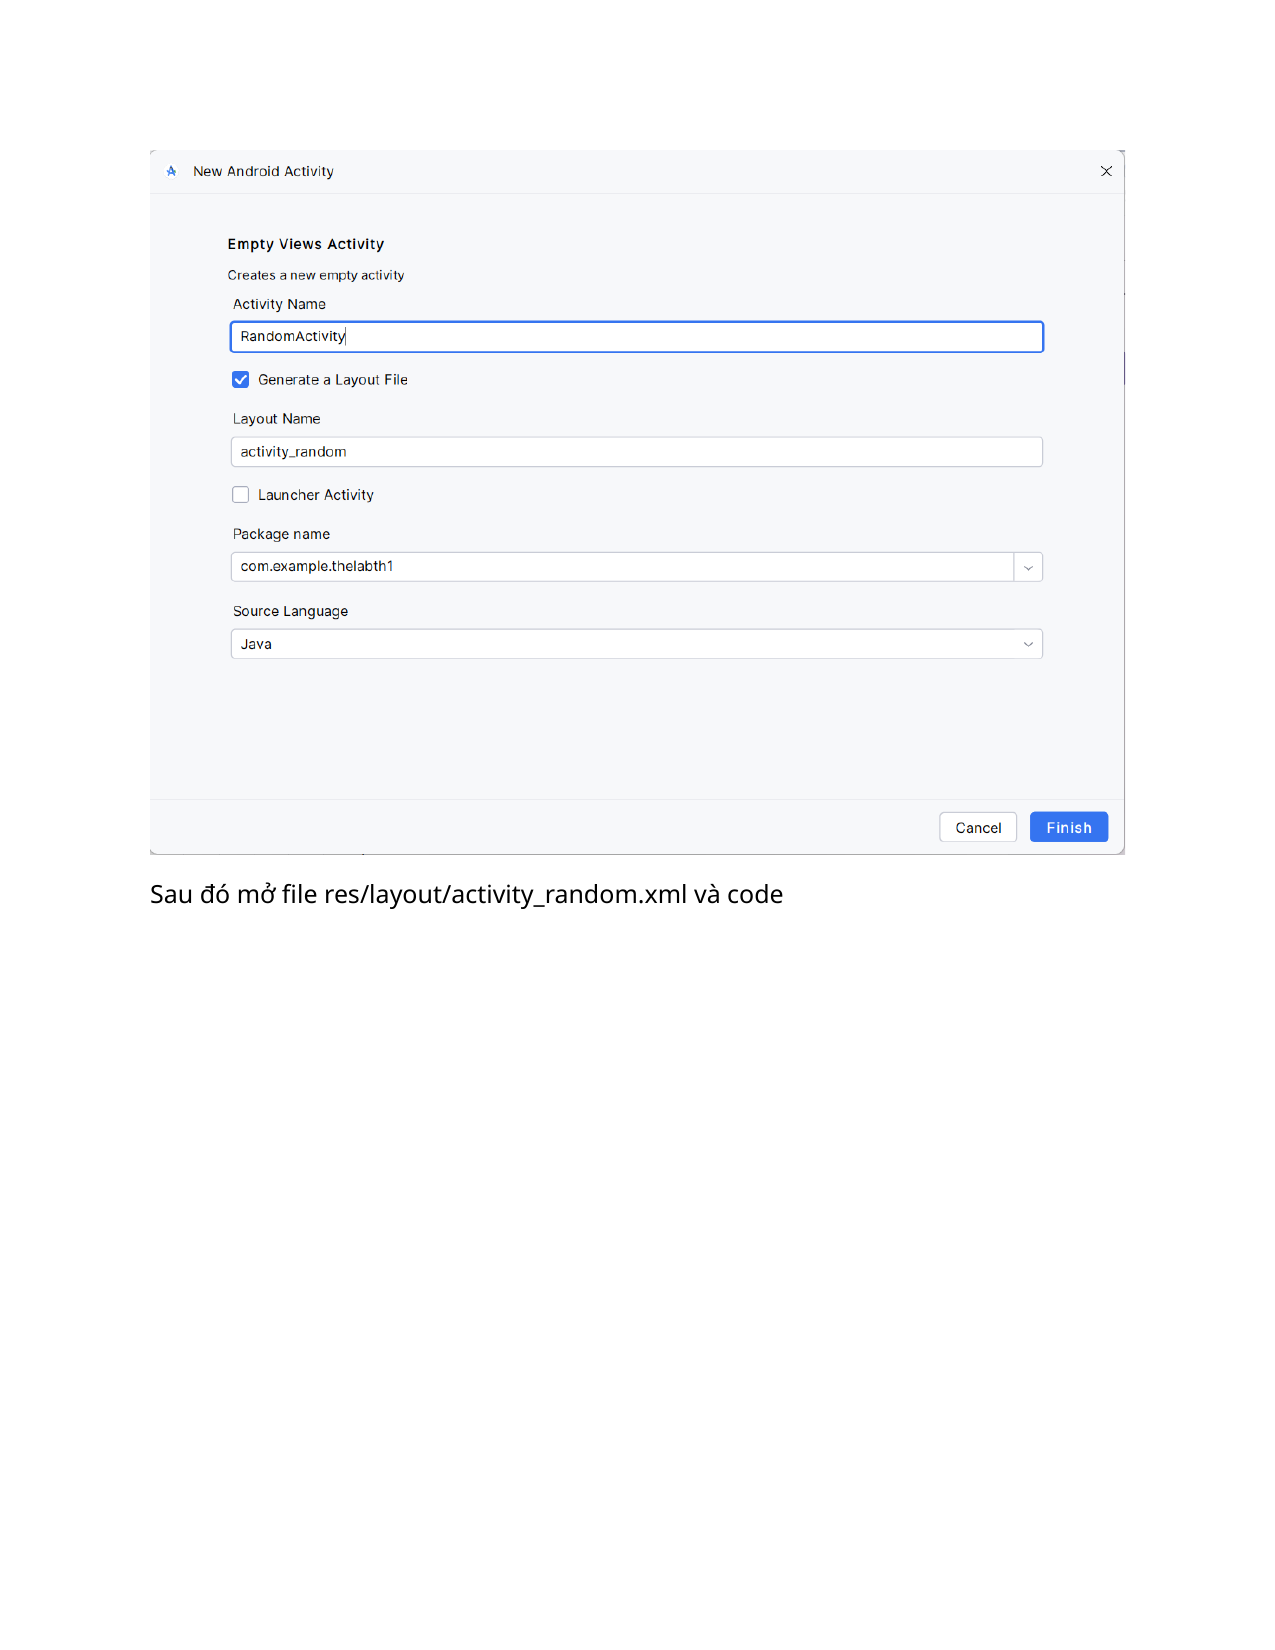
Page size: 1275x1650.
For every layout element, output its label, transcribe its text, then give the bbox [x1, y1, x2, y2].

picture [150, 150, 1125, 855]
text Sau đó mở file res/layout/activity_random.xml và code [150, 877, 1125, 911]
